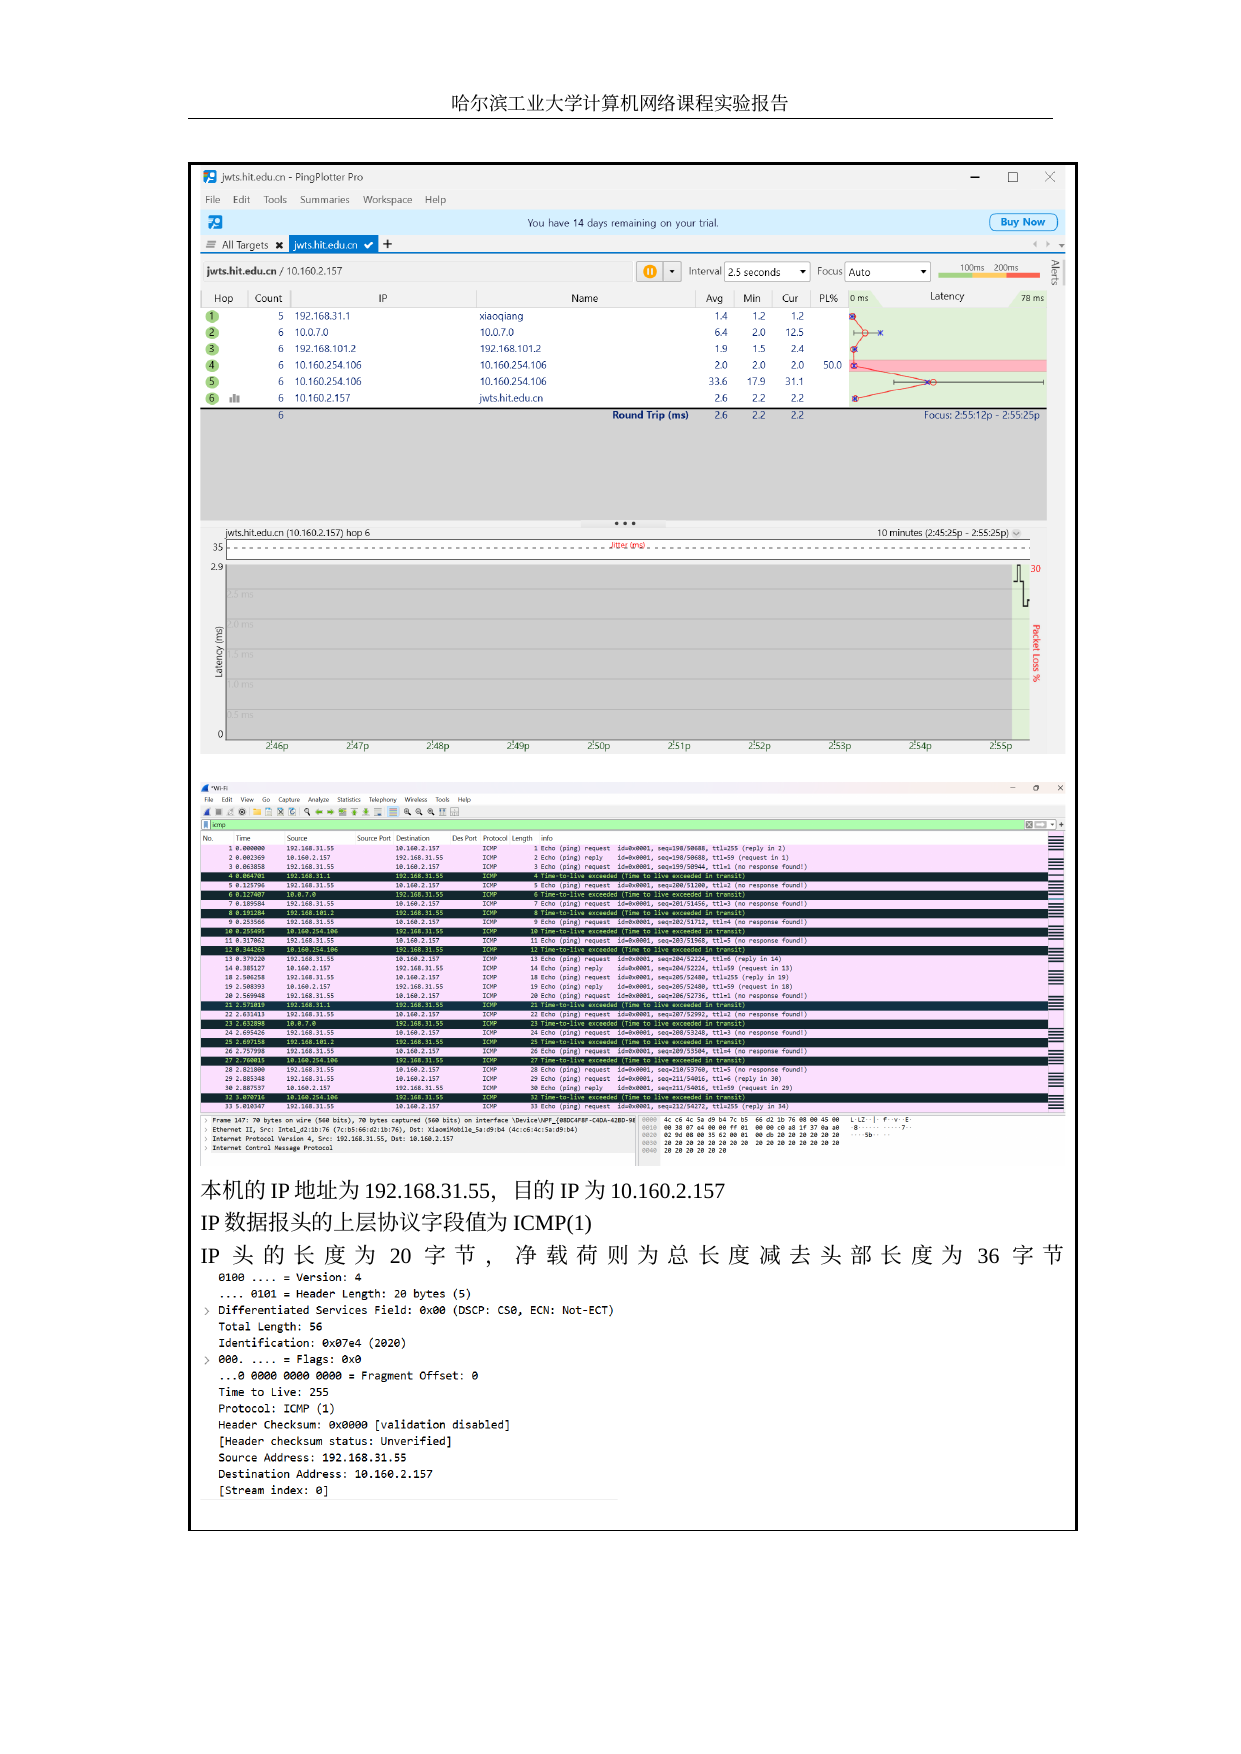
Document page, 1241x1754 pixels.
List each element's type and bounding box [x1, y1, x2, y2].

table_cell [191, 165, 1075, 1530]
picture [200, 165, 1066, 754]
picture [200, 1270, 618, 1500]
picture [200, 782, 1066, 1166]
